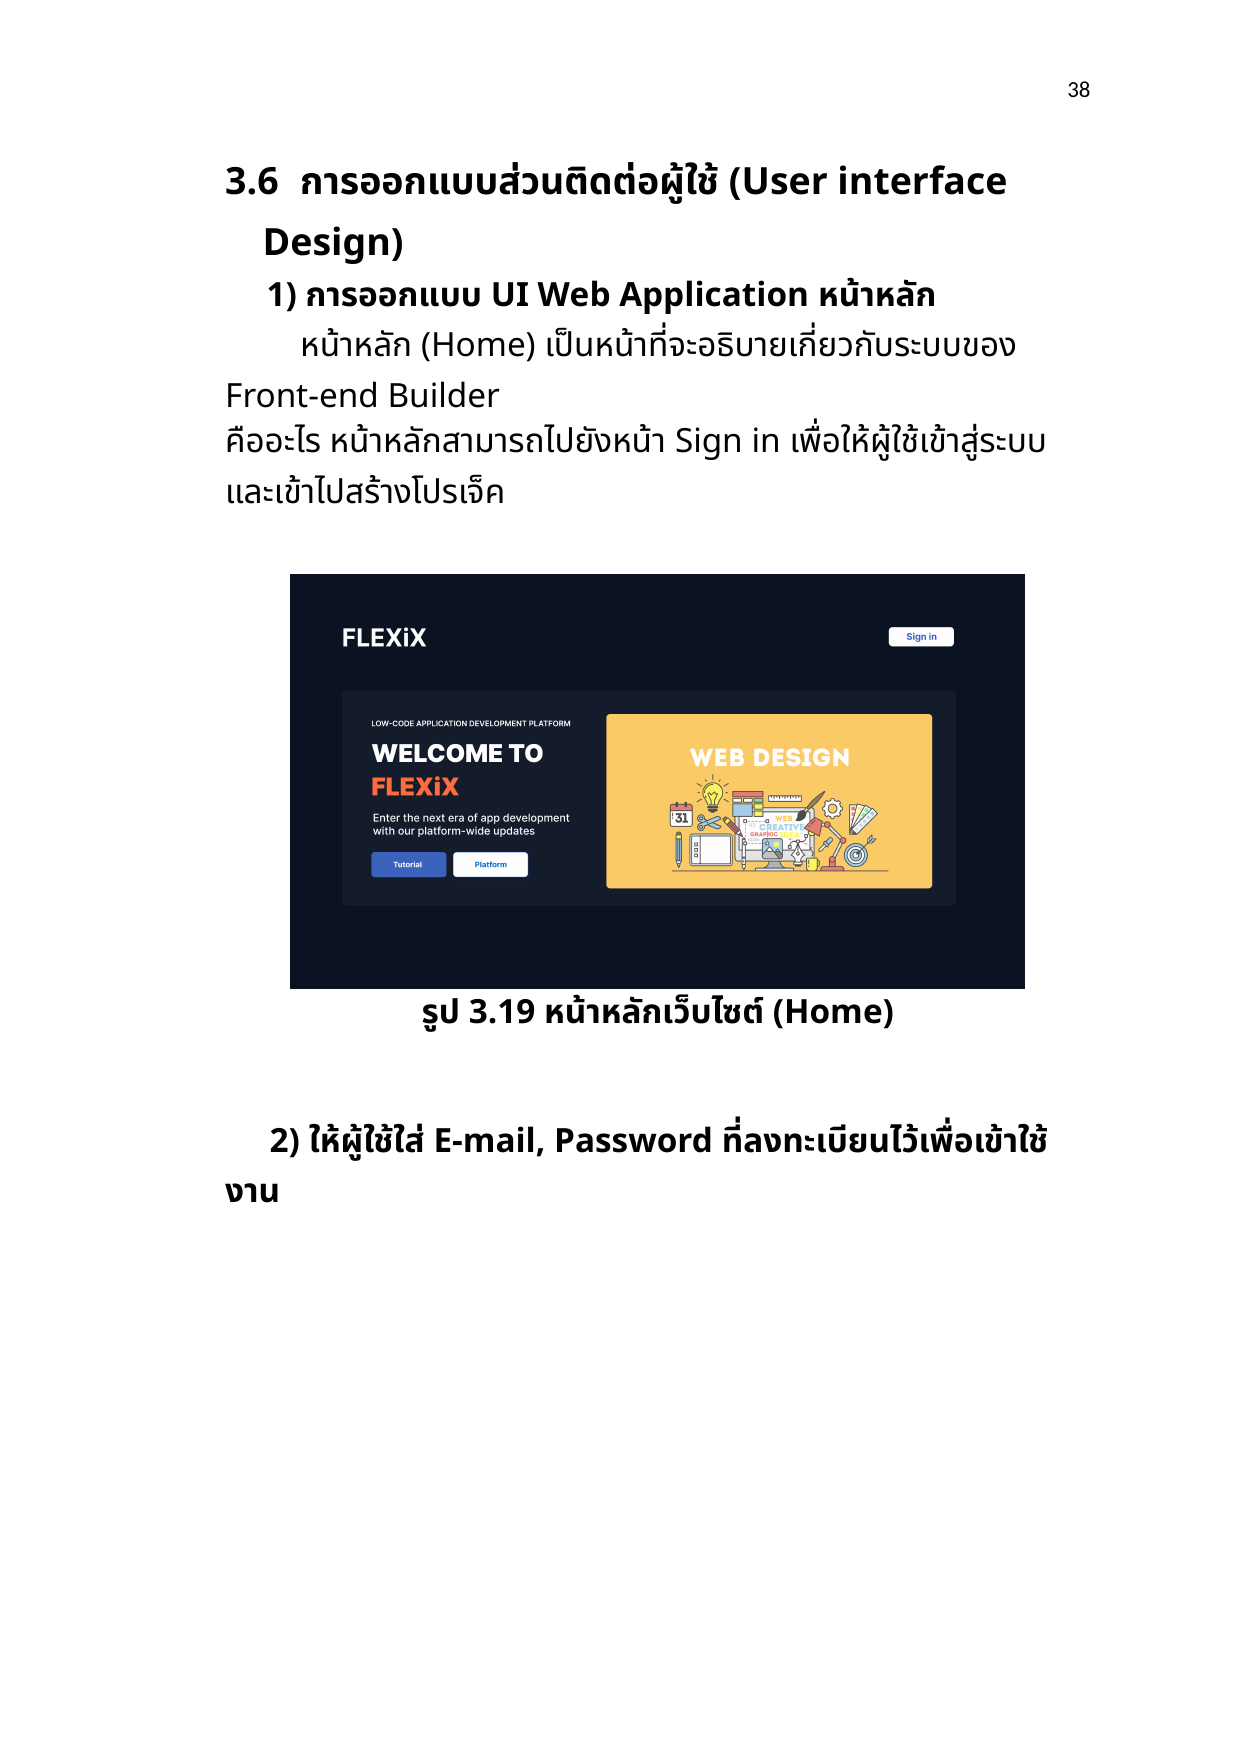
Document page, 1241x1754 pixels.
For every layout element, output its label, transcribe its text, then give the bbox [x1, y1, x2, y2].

list คืออะไร หน้าหลักสามารถไปยังหน้า Sign in เพื่อให้ผู้ใช้เข้าสู่ระบบและเข้าไปสร้างโปรเจ็ค [225, 417, 1090, 518]
text หน้าหลัก (Home) เป็นหน้าที่จะอธิบายเกี่ยวกับระบบของ Front-end Builder [225, 321, 1090, 417]
picture [290, 574, 1025, 989]
text 1) การออกแบบ UI Web Application หน้าหลัก [225, 270, 1090, 321]
text 2) ให้ผู้ใช้ใส่ E-mail, Password ที่ลงทะเบียนไว้เพื่อเข้าใช้งาน [225, 1116, 1090, 1217]
subtitle การออกแบบส่วนติดต่อผู้ใช้ (User interface Design) [225, 154, 1090, 266]
